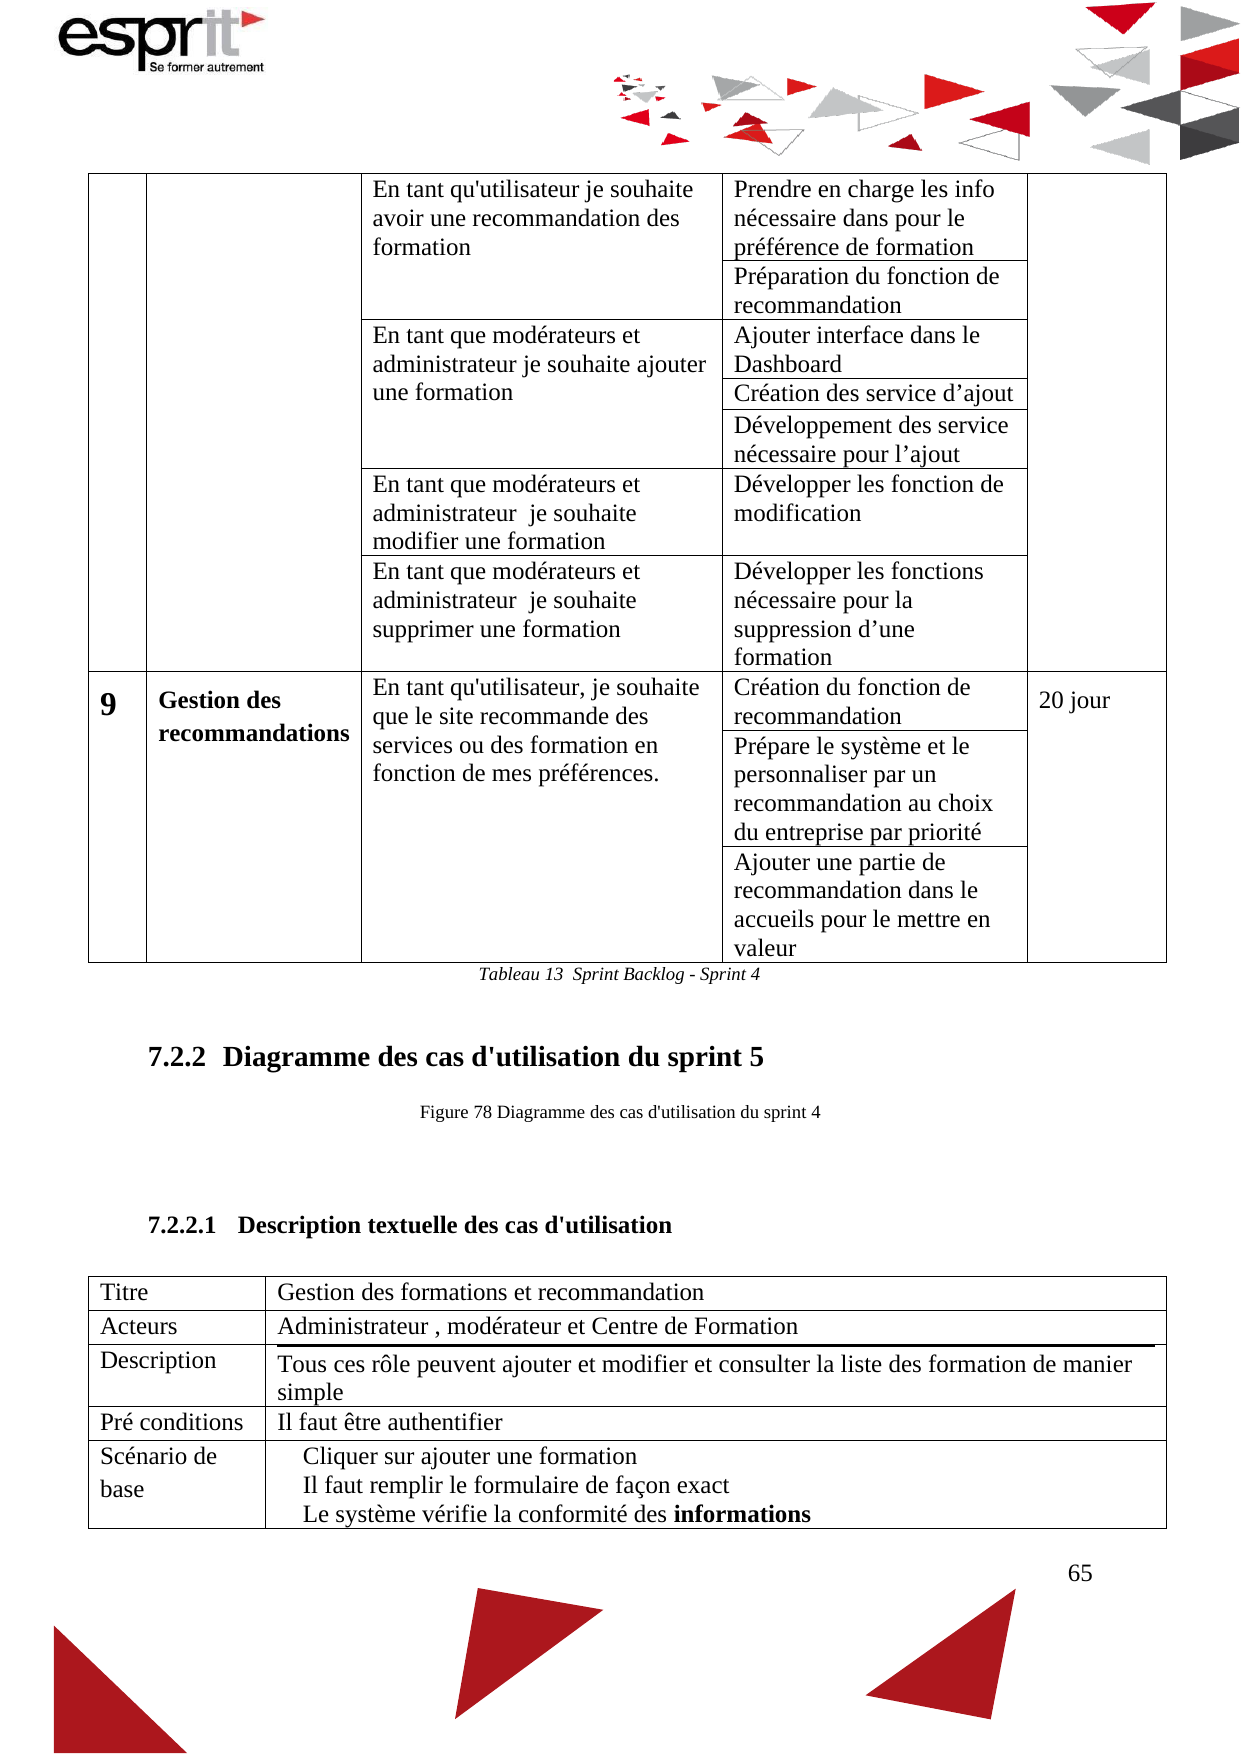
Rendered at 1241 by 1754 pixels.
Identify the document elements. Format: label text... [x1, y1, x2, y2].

table_cell En tant qu'utilisateur, je souhaite que le site recommande des services ou des formation en fonction de mes préférences. [362, 672, 722, 962]
table_cell Création des service d’ajout [723, 379, 1027, 409]
table_cell En tant qu'utilisateur je souhaite avoir une recommandation des formation [362, 174, 722, 319]
table_cell Administrateur , modérateur et Centre de Formation [266, 1311, 1166, 1344]
table_cell Tous ces rôle peuvent ajouter et modifier et consulter la liste des formation de manier simple [266, 1345, 1166, 1406]
table_cell Développement des service nécessaire pour l’ajout [723, 410, 1027, 468]
table_cell Ajouter une partie de recommandation dans le accueils pour le mettre en valeur [723, 847, 1027, 962]
table_header Titre [89, 1277, 265, 1310]
table_cell Pré conditions [89, 1407, 265, 1440]
table_cell Scénario de base [89, 1441, 265, 1528]
table_cell Développer les fonction de modification [723, 469, 1027, 555]
table_cell Il faut être authentifier [266, 1407, 1166, 1440]
subtitle Description textuelle des cas d'utilisation [148, 1210, 1093, 1238]
table_cell Description [89, 1345, 265, 1406]
table_cell Ajouter interface dans le Dashboard [723, 320, 1027, 377]
table_cell Préparation du fonction de recommandation [723, 261, 1027, 319]
picture [54, 7, 269, 75]
picture [613, 0, 1241, 167]
table_cell En tant que modérateurs et administrateur je souhaite modifier une formation [362, 469, 722, 555]
table_cell Création du fonction de recommandation [723, 672, 1027, 730]
table_cell Prendre en charge les info nécessaire dans pour le préférence de formation [723, 174, 1027, 260]
table_cell 9 [89, 672, 146, 962]
table_cell En tant que modérateurs et administrateur je souhaite supprimer une formation [362, 556, 722, 671]
table_cell En tant que modérateurs et administrateur je souhaite ajouter une formation [362, 320, 722, 468]
table_cell 20 jour [1028, 672, 1166, 962]
table_header Gestion des formations et recommandation [266, 1277, 1166, 1310]
table_cell Gestion des recommandations [147, 672, 361, 962]
table_cell Acteurs [89, 1311, 265, 1344]
table_cell  Cliquer sur ajouter une formation  Il faut remplir le formulaire de façon exact  Le système vérifie la conformité des informations [266, 1441, 1166, 1528]
table_cell Prépare le système et le personnaliser par un recommandation au choix du entreprise par priorité [723, 731, 1027, 846]
table_cell Développer les fonctions nécessaire pour la suppression d’une formation [723, 556, 1027, 671]
subtitle Diagramme des cas d'utilisation du sprint 5 [148, 1039, 1093, 1072]
